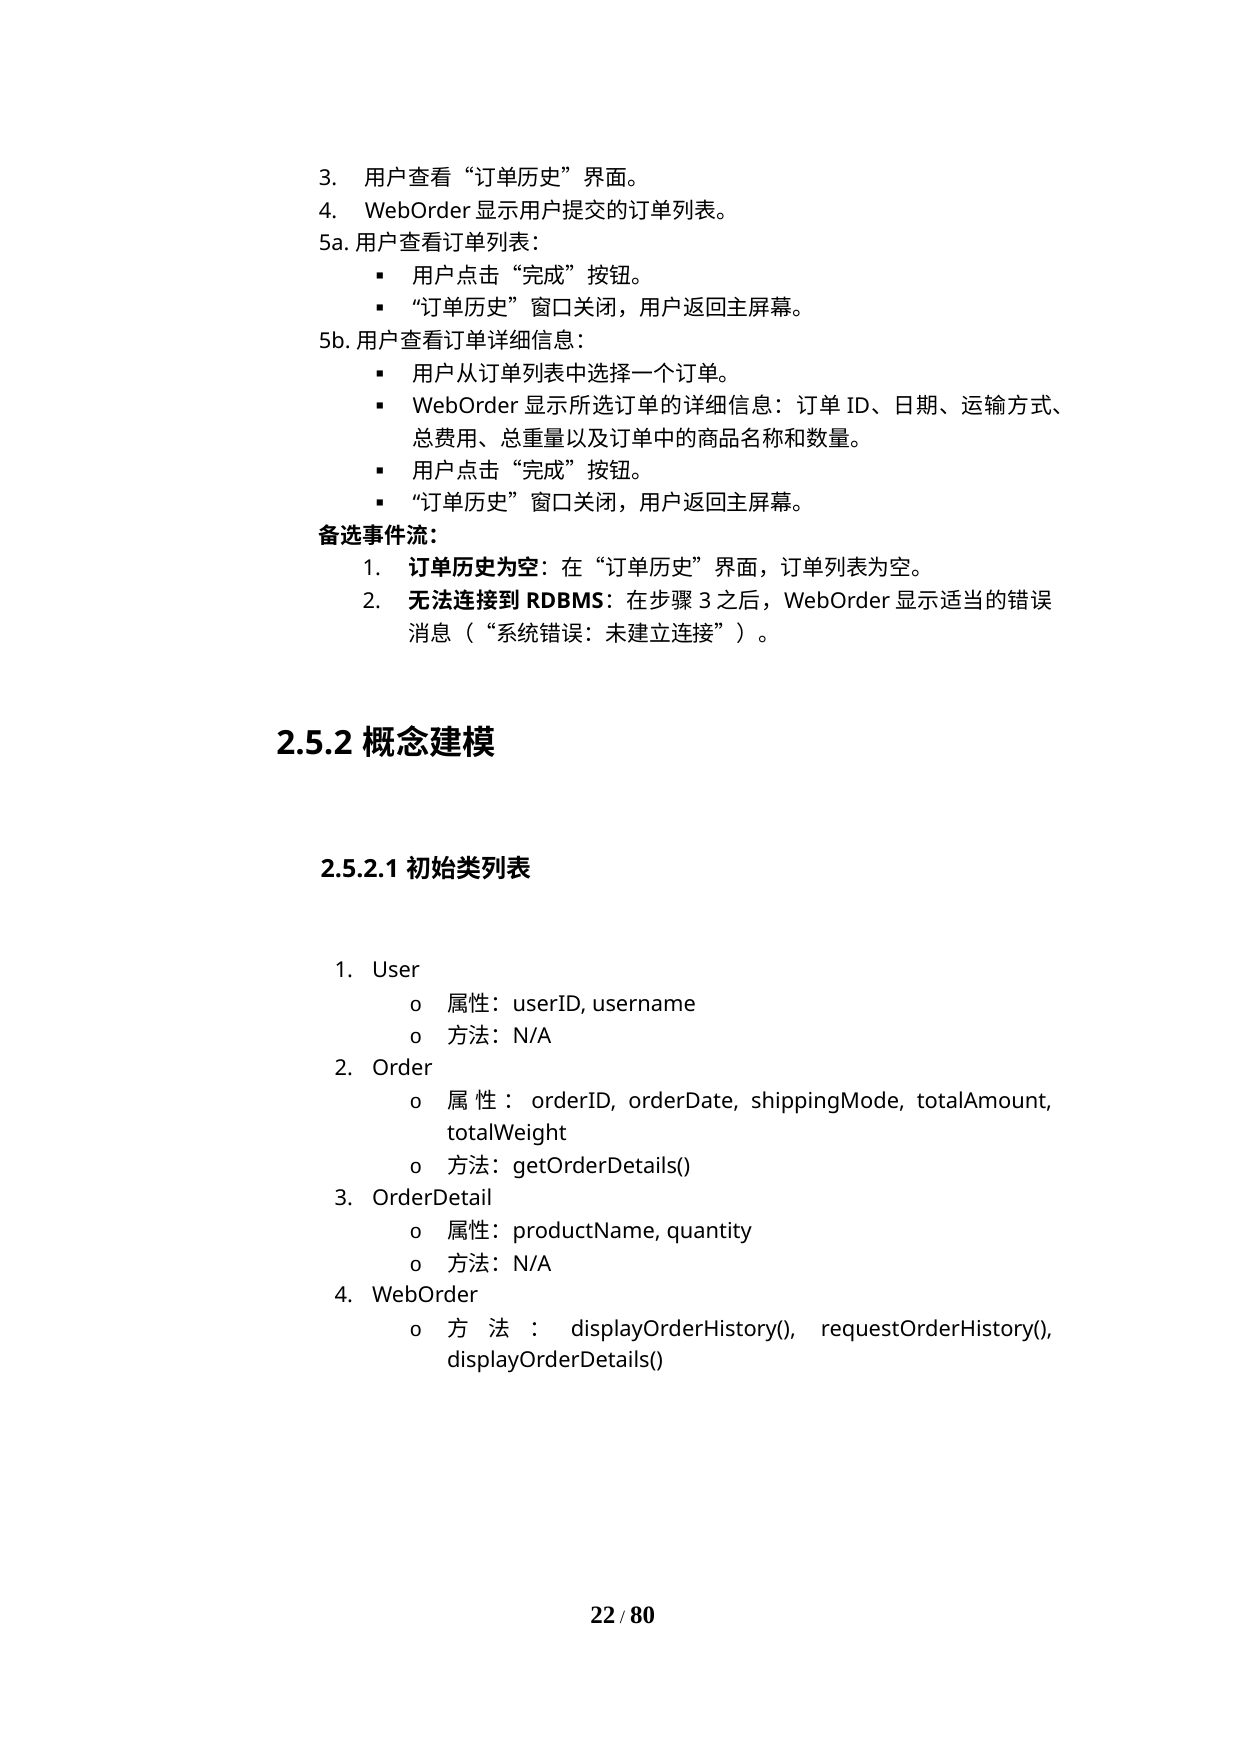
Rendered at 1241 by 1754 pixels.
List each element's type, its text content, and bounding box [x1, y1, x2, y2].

list 方法：N/A [409, 1018, 1053, 1051]
list Order [334, 1051, 1053, 1083]
list 无法连接到RDBMS：在步骤3之后，WebOrder显示适当的错误消息（“系统错误：未建立连接”）。 [362, 583, 1053, 648]
list 用户从订单列表中选择一个订单。 [375, 355, 1053, 388]
list 订单历史为空：在“订单历史”界面，订单列表为空。 [362, 550, 1053, 583]
list 用户点击“完成”按钮。 [375, 453, 1053, 485]
list 用户查看“订单历史”界面。 [319, 160, 1053, 193]
text 5b. 用户查看订单详细信息： [319, 323, 1053, 355]
list WebOrder显示所选订单的详细信息：订单ID、日期、运输方式、总费用、总重量以及订单中的商品名称和数量。 [375, 388, 1053, 453]
list 用户点击“完成”按钮。 [375, 258, 1053, 290]
subtitle 概念建模 [276, 707, 1053, 772]
list 属性：productName, quantity [409, 1213, 1053, 1246]
list 方法：getOrderDetails() [409, 1148, 1053, 1181]
list 方法：N/A [409, 1246, 1053, 1278]
subtitle 初始类列表 [320, 834, 1053, 899]
list 属性：userID, username [409, 986, 1053, 1018]
list “订单历史”窗口关闭，用户返回主屏幕。 [375, 485, 1053, 518]
list WebOrder [334, 1278, 1053, 1311]
list “订单历史”窗口关闭，用户返回主屏幕。 [375, 290, 1053, 323]
list 方法：displayOrderHistory(), requestOrderHistory(), displayOrderDetails() [409, 1311, 1053, 1376]
list User [334, 953, 1053, 986]
text 5a. 用户查看订单列表： [319, 225, 1053, 258]
text 备选事件流： [319, 518, 1053, 550]
list 属性：orderID, orderDate, shippingMode, totalAmount, totalWeight [409, 1083, 1053, 1148]
list WebOrder显示用户提交的订单列表。 [319, 193, 1053, 225]
list OrderDetail [334, 1181, 1053, 1213]
